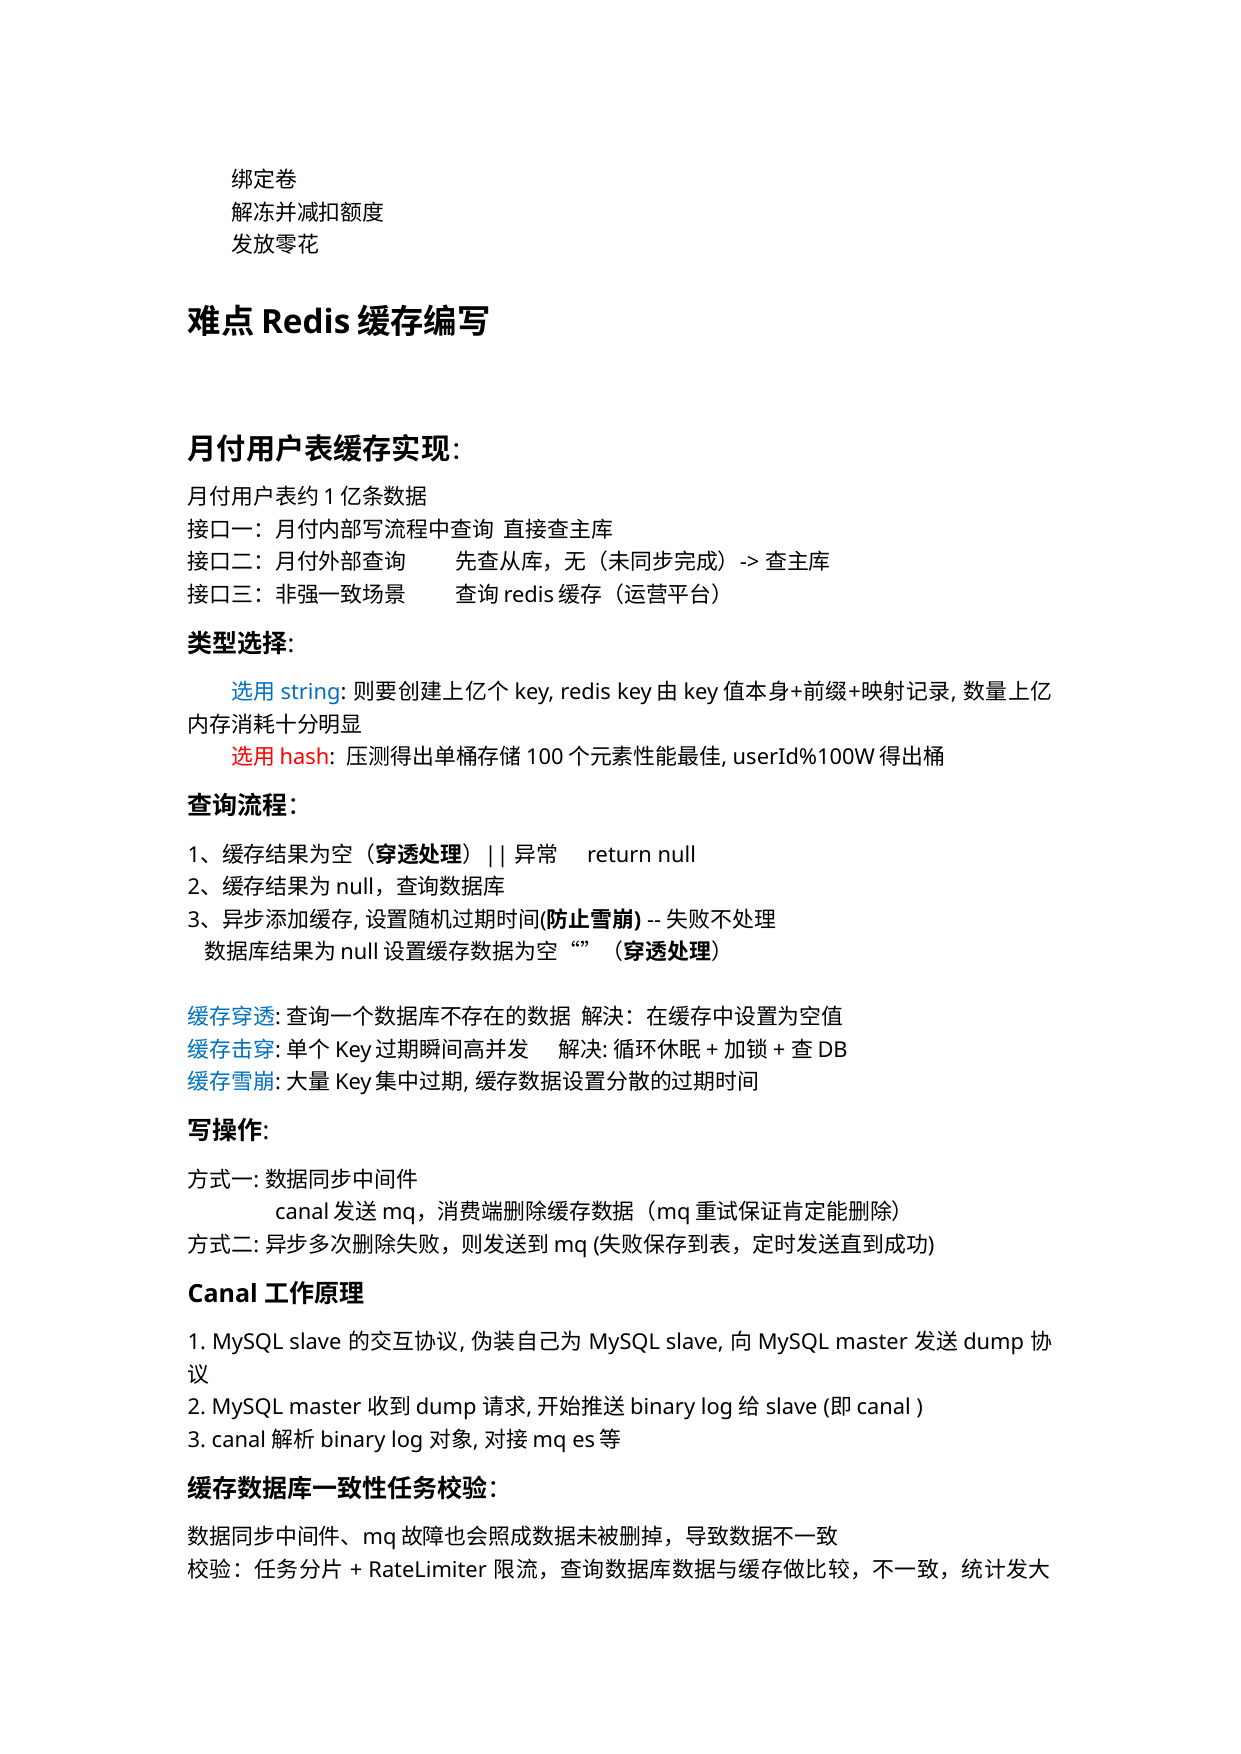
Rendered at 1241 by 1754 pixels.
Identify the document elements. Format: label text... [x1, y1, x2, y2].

text 接口一：月付内部写流程中查询 直接查主库 [187, 511, 1053, 544]
text 数据库结果为null设置缓存数据为空“”（穿透处理） [187, 934, 1053, 966]
text 查询流程： [187, 771, 1053, 836]
text 解冻并减扣额度 [187, 194, 1053, 227]
text 接口三：非强一致场景 查询redis缓存（运营平台） [187, 576, 1053, 609]
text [187, 1551, 1053, 1584]
text 绑定卷 [187, 162, 1053, 194]
text 选用hash: 压测得出单桶存储100个元素性能最佳, userId%100W得出桶 [187, 739, 1053, 771]
text 月付用户表缓存实现： [187, 414, 1053, 479]
text 缓存击穿: 单个Key过期瞬间高并发 解决: 循环休眠 + 加锁 + 查DB [187, 1031, 1053, 1064]
text 写操作: [187, 1096, 1053, 1161]
text 选用string: 则要创建上亿个key, redis key由key值本身+前缀+映射记录, 数量上亿内存消耗十分明显 [187, 674, 1053, 739]
list 缓存结果为null，查询数据库 [187, 869, 1053, 901]
text 3. canal 解析 binary log 对象, 对接mq es等 [187, 1421, 1053, 1454]
text Canal 工作原理 [187, 1259, 1053, 1324]
list 缓存结果为空（穿透处理）|| 异常 return null [187, 836, 1053, 869]
text 数据同步中间件、mq故障也会照成数据未被删掉，导致数据不一致 [187, 1519, 1053, 1551]
text 发放零花 [187, 227, 1053, 259]
text canal发送mq，消费端删除缓存数据（mq重试保证肯定能删除） [187, 1194, 1053, 1226]
text 缓存穿透: 查询一个数据库不存在的数据 解決：在缓存中设置为空值 [187, 999, 1053, 1031]
text 类型选择: [187, 609, 1053, 674]
text 缓存数据库一致性任务校验： [187, 1454, 1053, 1519]
text 方式二: 异步多次删除失败，则发送到mq (失败保存到表，定时发送直到成功) [187, 1226, 1053, 1259]
subtitle 难点Redis缓存编写 [187, 287, 1053, 352]
text 月付用户表约1亿条数据 [187, 479, 1053, 511]
text 接口二：月付外部查询 先查从库，无（未同步完成）-> 查主库 [187, 544, 1053, 576]
text 方式一: 数据同步中间件 [187, 1161, 1053, 1194]
list 异步添加缓存, 设置随机过期时间(防止雪崩) -- 失败不处理 [187, 901, 1053, 934]
text 1. MySQL slave 的交互协议, 伪装自己为 MySQL slave, 向 MySQL master 发送dump 协议 [187, 1324, 1053, 1389]
text 2. MySQL master 收到 dump 请求, 开始推送 binary log 给 slave (即 canal ) [187, 1389, 1053, 1421]
text 缓存雪崩: 大量Key集中过期, 缓存数据设置分散的过期时间 [187, 1064, 1053, 1096]
